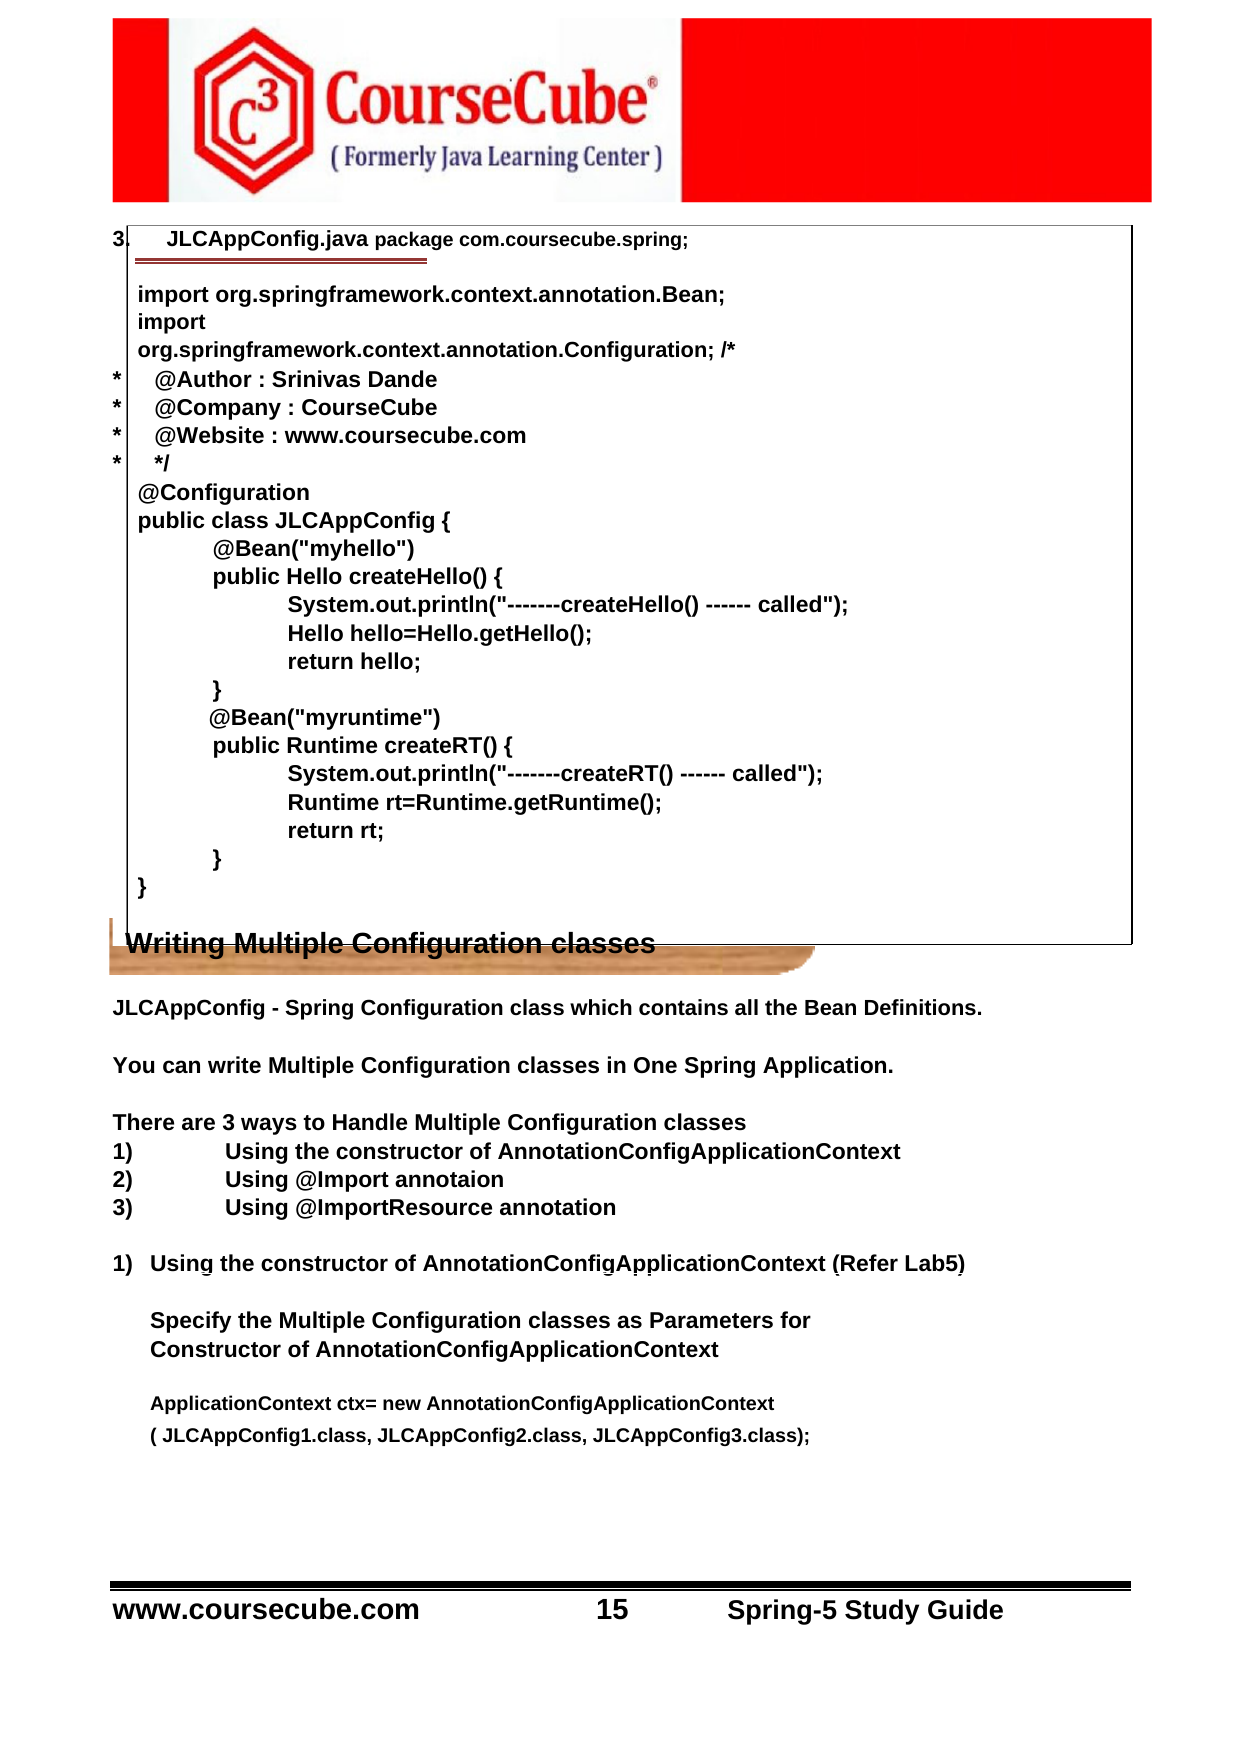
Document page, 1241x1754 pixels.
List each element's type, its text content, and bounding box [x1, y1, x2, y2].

text import org.springframework.context.annotation.Configuration; /* [137, 309, 756, 362]
text Writing Multiple Configuration classes [125, 926, 1090, 959]
text There are 3 ways to Handle Multiple Configuration classes [112, 1109, 1090, 1135]
list Using @ImportResource annotation [112, 1194, 1090, 1221]
text } [137, 873, 1090, 899]
list Using @Import annotaion [112, 1166, 1090, 1192]
list Using the constructor of AnnotationConfigApplicationContext [112, 1138, 1090, 1164]
picture [107, 1579, 1133, 1593]
text } [212, 845, 1090, 871]
text @Bean("myruntime") [208, 704, 1090, 730]
text public Runtime createRT() { [212, 732, 1090, 758]
picture [109, 18, 1152, 975]
text System.out.println("-------createRT() ------ called"); [287, 760, 1090, 787]
text return hello; [287, 648, 1090, 674]
text www.coursecube.com 15 Spring-5 Study Guide [112, 1592, 1090, 1626]
text } [212, 676, 1090, 702]
list */ [112, 450, 1090, 477]
list @Author : Srinivas Dande [112, 366, 1090, 392]
text public Hello createHello() { [212, 563, 1090, 589]
text Specify the Multiple Configuration classes as Parameters for Constructor of AnnotationConfigApplicationContext [150, 1307, 881, 1362]
list Using the constructor of AnnotationConfigApplicationContext (Refer Lab5) [112, 1250, 1090, 1277]
text return rt; [287, 817, 1090, 843]
text System.out.println("-------createHello() ------ called"); [287, 591, 1090, 618]
text ApplicationContext ctx= new AnnotationConfigApplicationContext ( JLCAppConfig1.class, JLCAppConfig2.class, JLCAppConfig3.class); [150, 1392, 812, 1447]
text @Bean("myhello") [212, 535, 1090, 561]
text Runtime rt=Runtime.getRuntime(); [287, 789, 1090, 815]
text @Configuration [137, 478, 1090, 505]
text import org.springframework.context.annotation.Bean; [137, 281, 1090, 307]
list @Website : www.coursecube.com [112, 422, 1090, 448]
list @Company : CourseCube [112, 394, 1090, 420]
text You can write Multiple Configuration classes in One Spring Application. [112, 1052, 1090, 1078]
text Hello hello=Hello.getHello(); [287, 619, 1090, 646]
list JLCAppConfig.java package com.coursecube.spring; [112, 226, 1090, 251]
text public class JLCAppConfig { [137, 507, 1090, 533]
text JLCAppConfig - Spring Configuration class which contains all the Bean Definitions. [112, 995, 1090, 1020]
